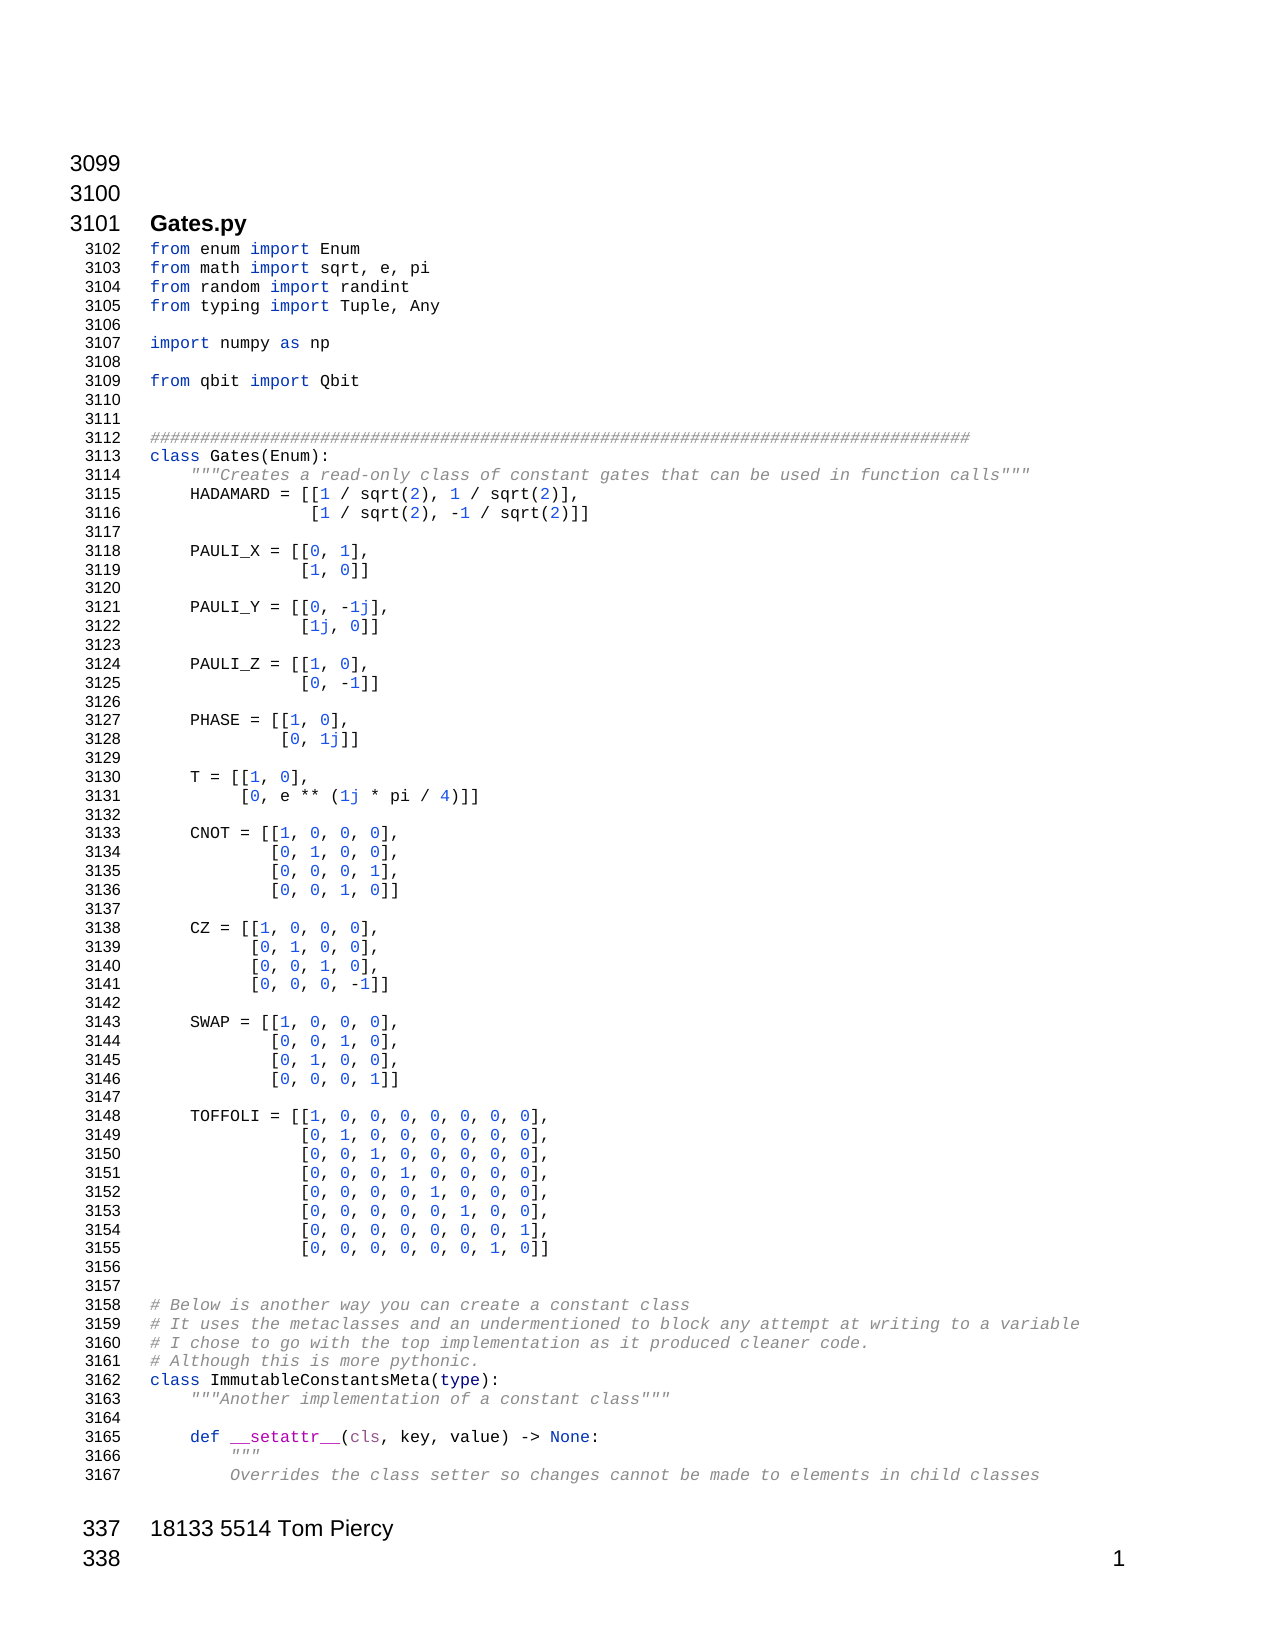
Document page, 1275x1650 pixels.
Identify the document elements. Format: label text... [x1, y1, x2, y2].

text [150, 241, 1125, 1485]
text Gates.py [150, 210, 1125, 237]
